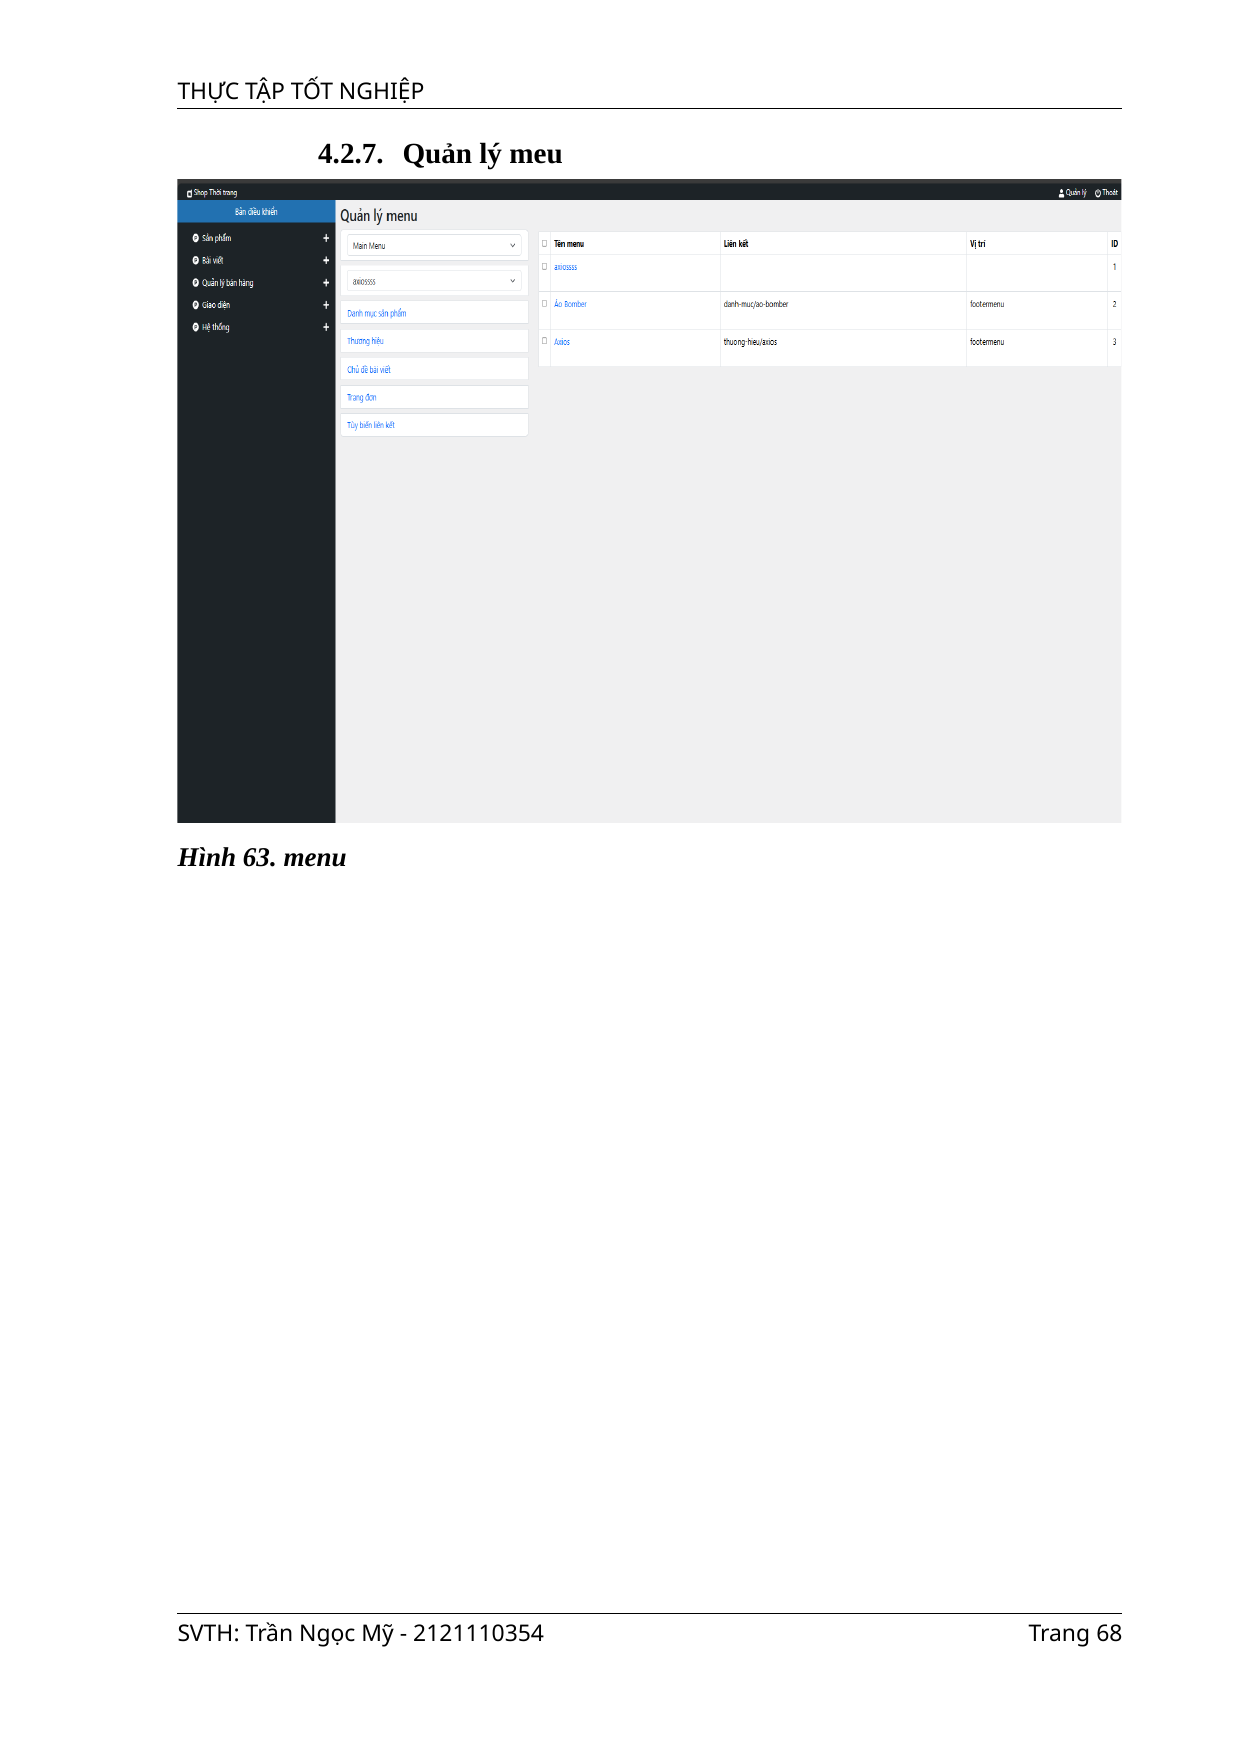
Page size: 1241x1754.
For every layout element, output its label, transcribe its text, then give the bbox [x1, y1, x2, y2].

picture [177, 179, 1122, 823]
subtitle Quản lý meu [383, 136, 1122, 169]
text Hình 63. menu [177, 841, 1122, 872]
